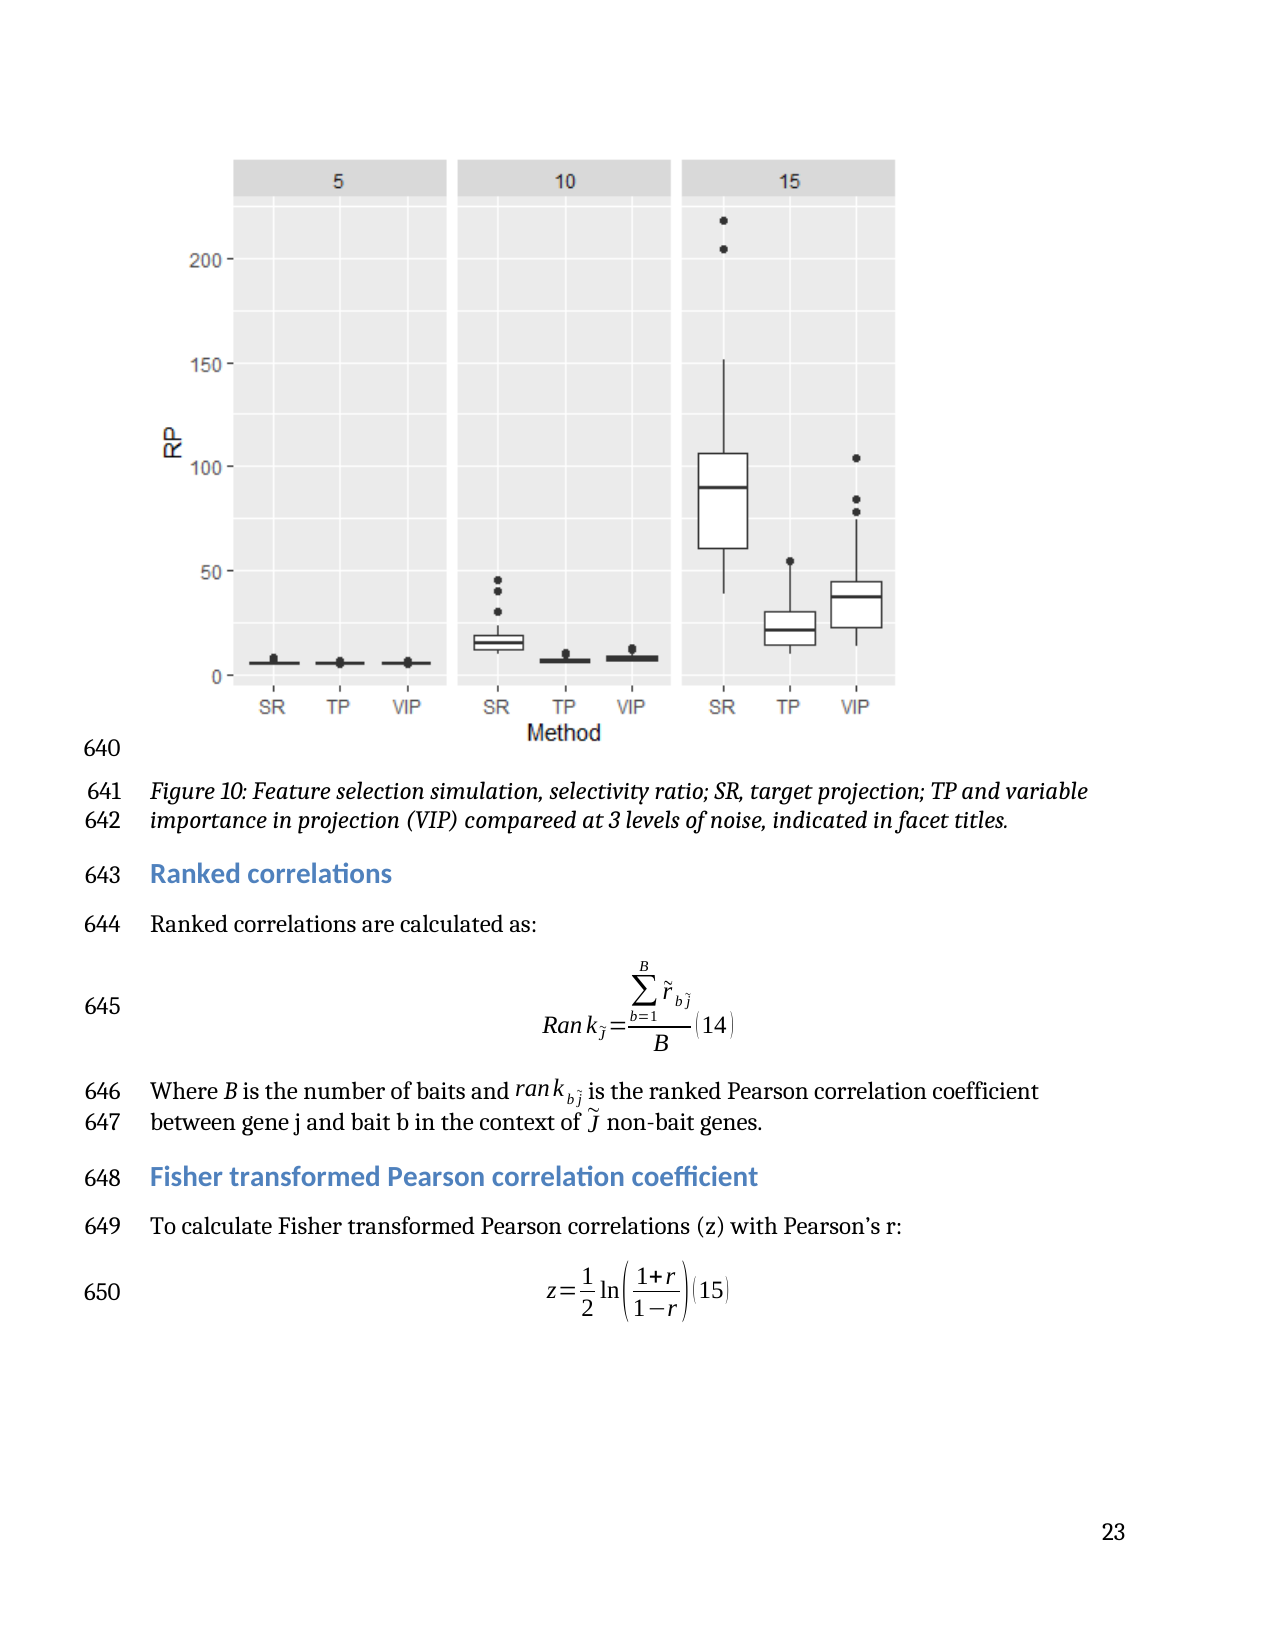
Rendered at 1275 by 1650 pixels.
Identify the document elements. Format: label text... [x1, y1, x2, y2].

text Where B is the number of baits and is the ranked Pearson correlation coefficient between gene j and bait b in the context of non-bait genes. [150, 1075, 1125, 1137]
text Figure 10: Feature selection simulation, selectivity ratio; SR, target projection; TP and variable importance in projection (VIP) compareed at 3 levels of noise, indicated in facet titles. [150, 777, 1125, 835]
subtitle Fisher transformed Pearson correlation coefficient [150, 1158, 1125, 1193]
subtitle Ranked correlations [150, 856, 1125, 891]
text Ranked correlations are calculated as: [150, 910, 1125, 939]
text To calculate Fisher transformed Pearson correlations (z) with Pearson’s r: [150, 1212, 1125, 1241]
picture [150, 150, 908, 757]
